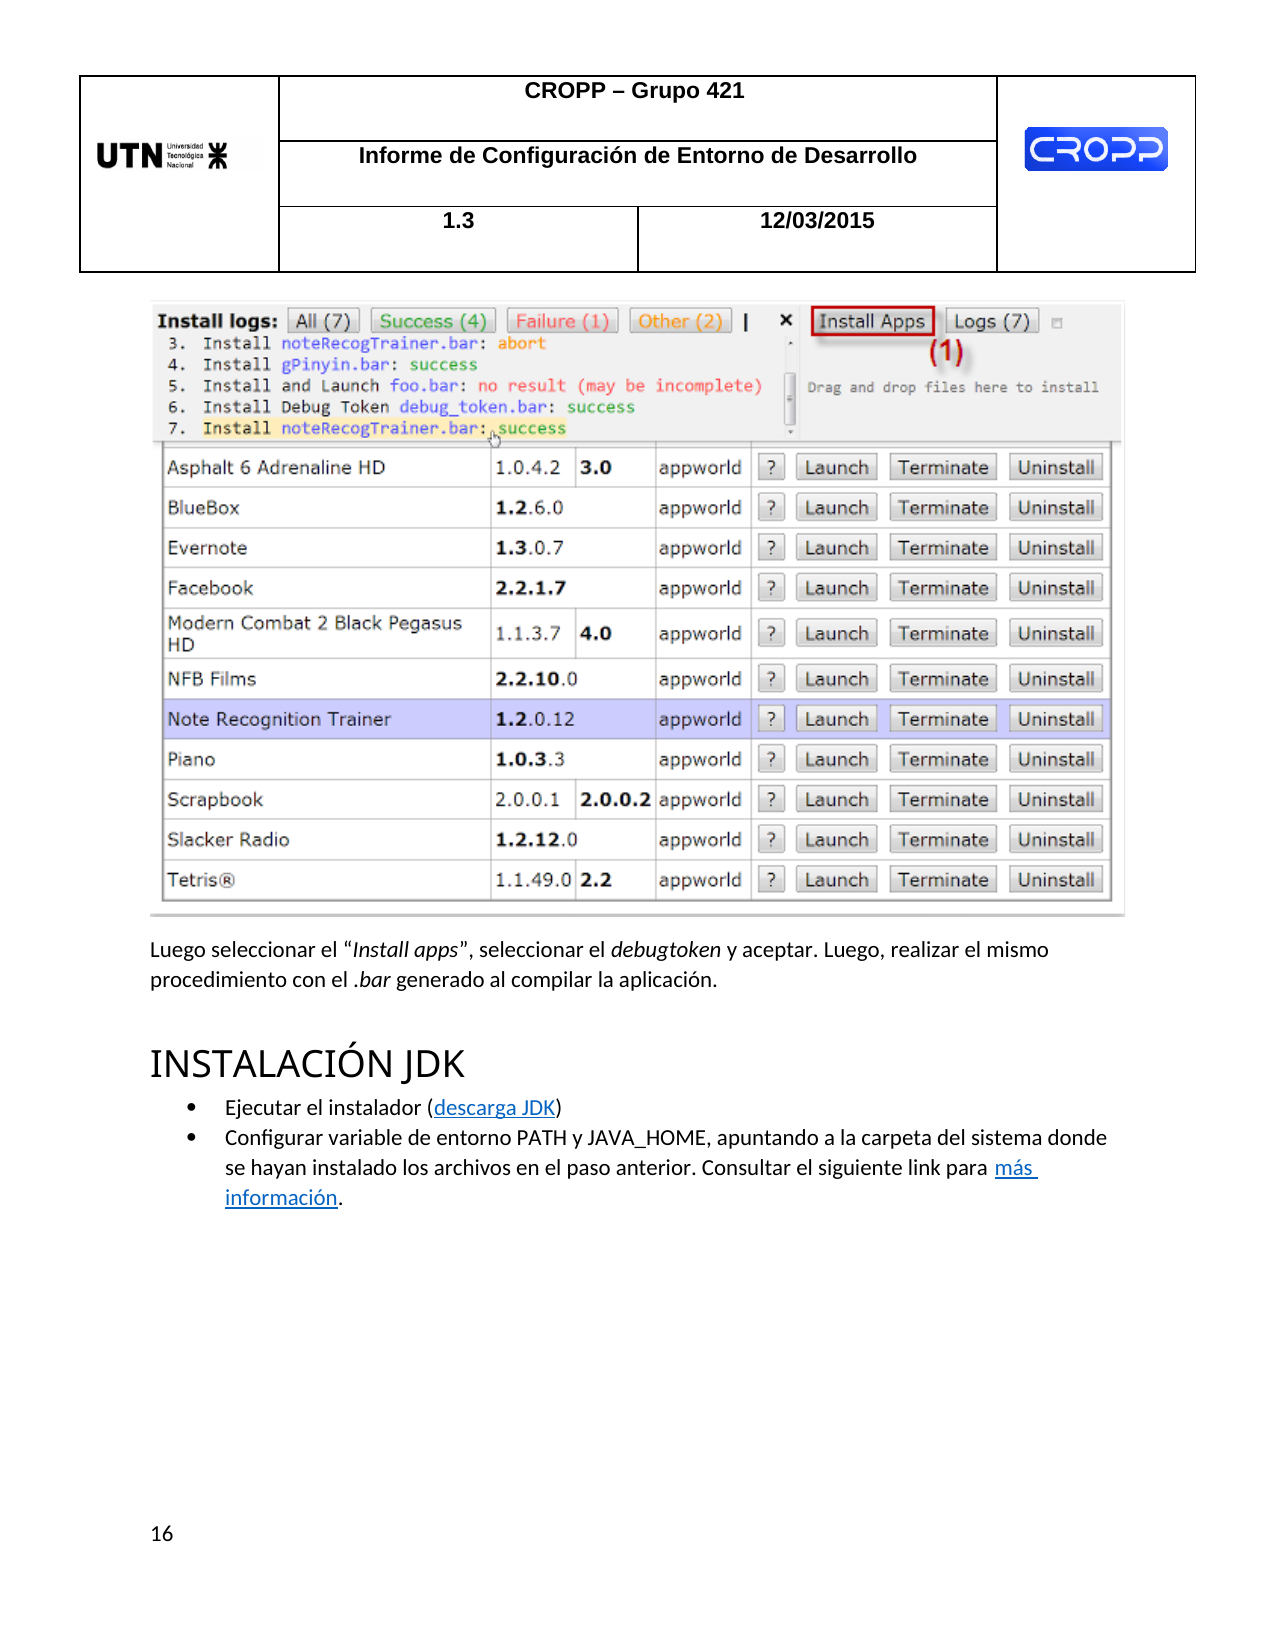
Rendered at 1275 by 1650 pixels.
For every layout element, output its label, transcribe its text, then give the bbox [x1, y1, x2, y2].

picture [150, 300, 1125, 917]
subtitle Instalación JDK [150, 1037, 1125, 1088]
list Configurar variable de entorno PATH y JAVA_HOME, apuntando a la carpeta del sistema donde se hayan instalado los archivos en el paso anterior. Consultar el siguiente link para más información. [187, 1123, 1125, 1211]
text Luego seleccionar el “Install apps”, seleccionar el debugtoken y aceptar. Luego, realizar el mismo procedimiento con el .bar generado al compilar la aplicación. [150, 935, 1125, 993]
picture [1020, 123, 1173, 176]
list Ejecutar el instalador (descarga JDK) [187, 1093, 1125, 1121]
